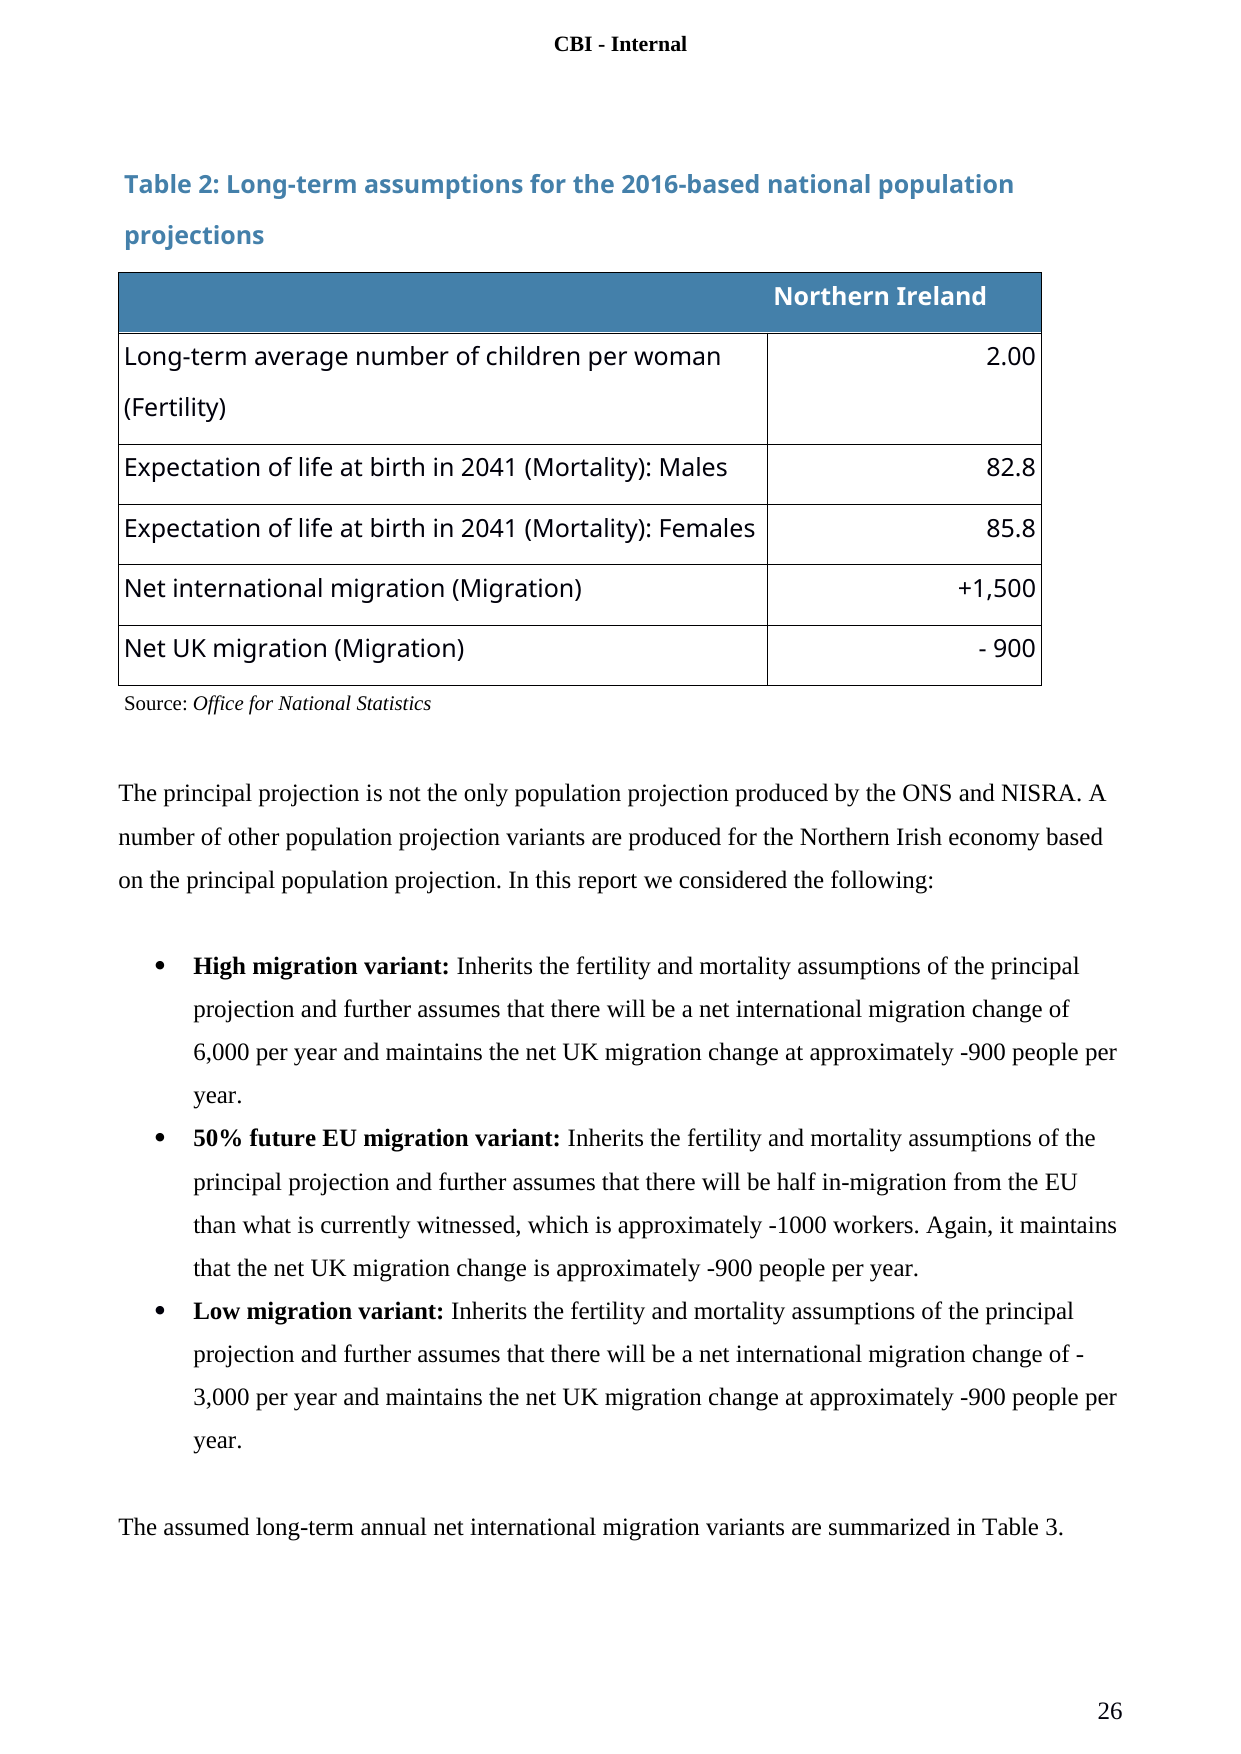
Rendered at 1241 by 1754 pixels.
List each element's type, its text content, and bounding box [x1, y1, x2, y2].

table_header Table 2: Long-term assumptions for the 2016-based national population projections [118, 161, 1041, 272]
table_cell Expectation of life at birth in 2041 (Mortality): Males [119, 445, 767, 504]
table_cell Long-term average number of children per woman (Fertility) [119, 334, 767, 444]
list High migration variant: Inherits the fertility and mortality assumptions of the principal projection and further assumes that there will be a net international migration change of 6,000 per year and maintains the net UK migration change at approximately -900 people per year. [156, 951, 1122, 1109]
list Low migration variant: Inherits the fertility and mortality assumptions of the principal projection and further assumes that there will be a net international migration change of -3,000 per year and maintains the net UK migration change at approximately -900 people per year. [156, 1296, 1122, 1454]
table_cell 2.00 [768, 334, 1041, 444]
table_cell Northern Ireland [768, 273, 1041, 332]
table_cell [119, 273, 768, 332]
text The assumed long-term annual net international migration variants are summarized in Table 3. [118, 1512, 1122, 1540]
table_cell 82.8 [768, 445, 1041, 504]
table_cell Expectation of life at birth in 2041 (Mortality): Females [119, 505, 767, 564]
table_cell - 900 [768, 626, 1041, 685]
text The principal projection is not the only population projection produced by the ONS and NISRA. A number of other population projection variants are produced for the Northern Irish economy based on the principal population projection. In this report we considered the following: [118, 778, 1122, 893]
table_cell 85.8 [768, 505, 1041, 564]
table_cell Source: Office for National Statistics [118, 686, 1041, 735]
table_cell Net international migration (Migration) [119, 565, 767, 625]
table_cell Net UK migration (Migration) [119, 626, 767, 685]
list 50% future EU migration variant: Inherits the fertility and mortality assumptions of the principal projection and further assumes that there will be half in-migration from the EU than what is currently witnessed, which is approximately -1000 workers. Again, it maintains that the net UK migration change is approximately -900 people per year. [156, 1123, 1122, 1282]
table_cell +1,500 [768, 565, 1041, 625]
